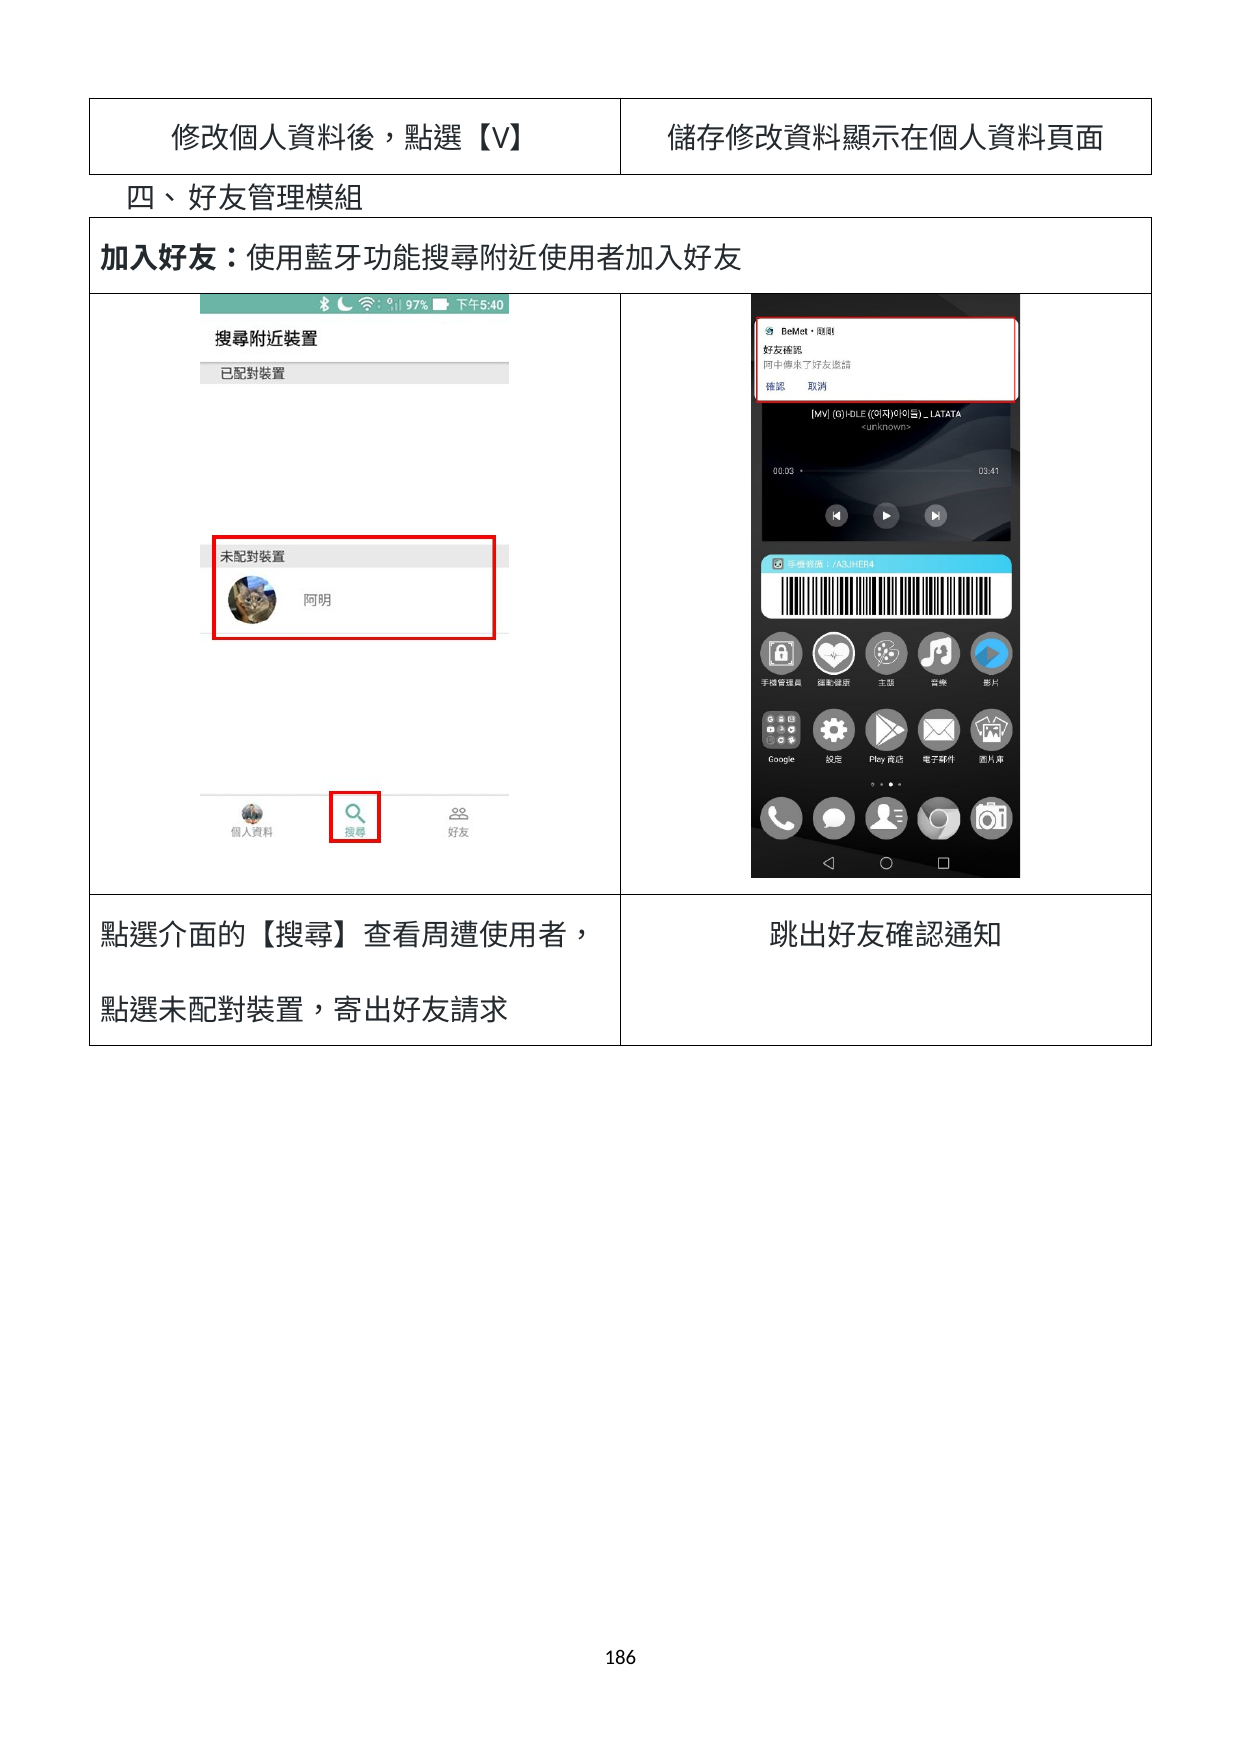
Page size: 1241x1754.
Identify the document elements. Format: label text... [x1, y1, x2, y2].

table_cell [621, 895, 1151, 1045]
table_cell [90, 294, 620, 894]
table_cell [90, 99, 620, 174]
picture [200, 294, 509, 844]
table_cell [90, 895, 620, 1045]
picture [751, 294, 1021, 878]
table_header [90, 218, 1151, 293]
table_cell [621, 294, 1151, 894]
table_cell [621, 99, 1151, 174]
list 好友管理模組 [126, 175, 1152, 217]
